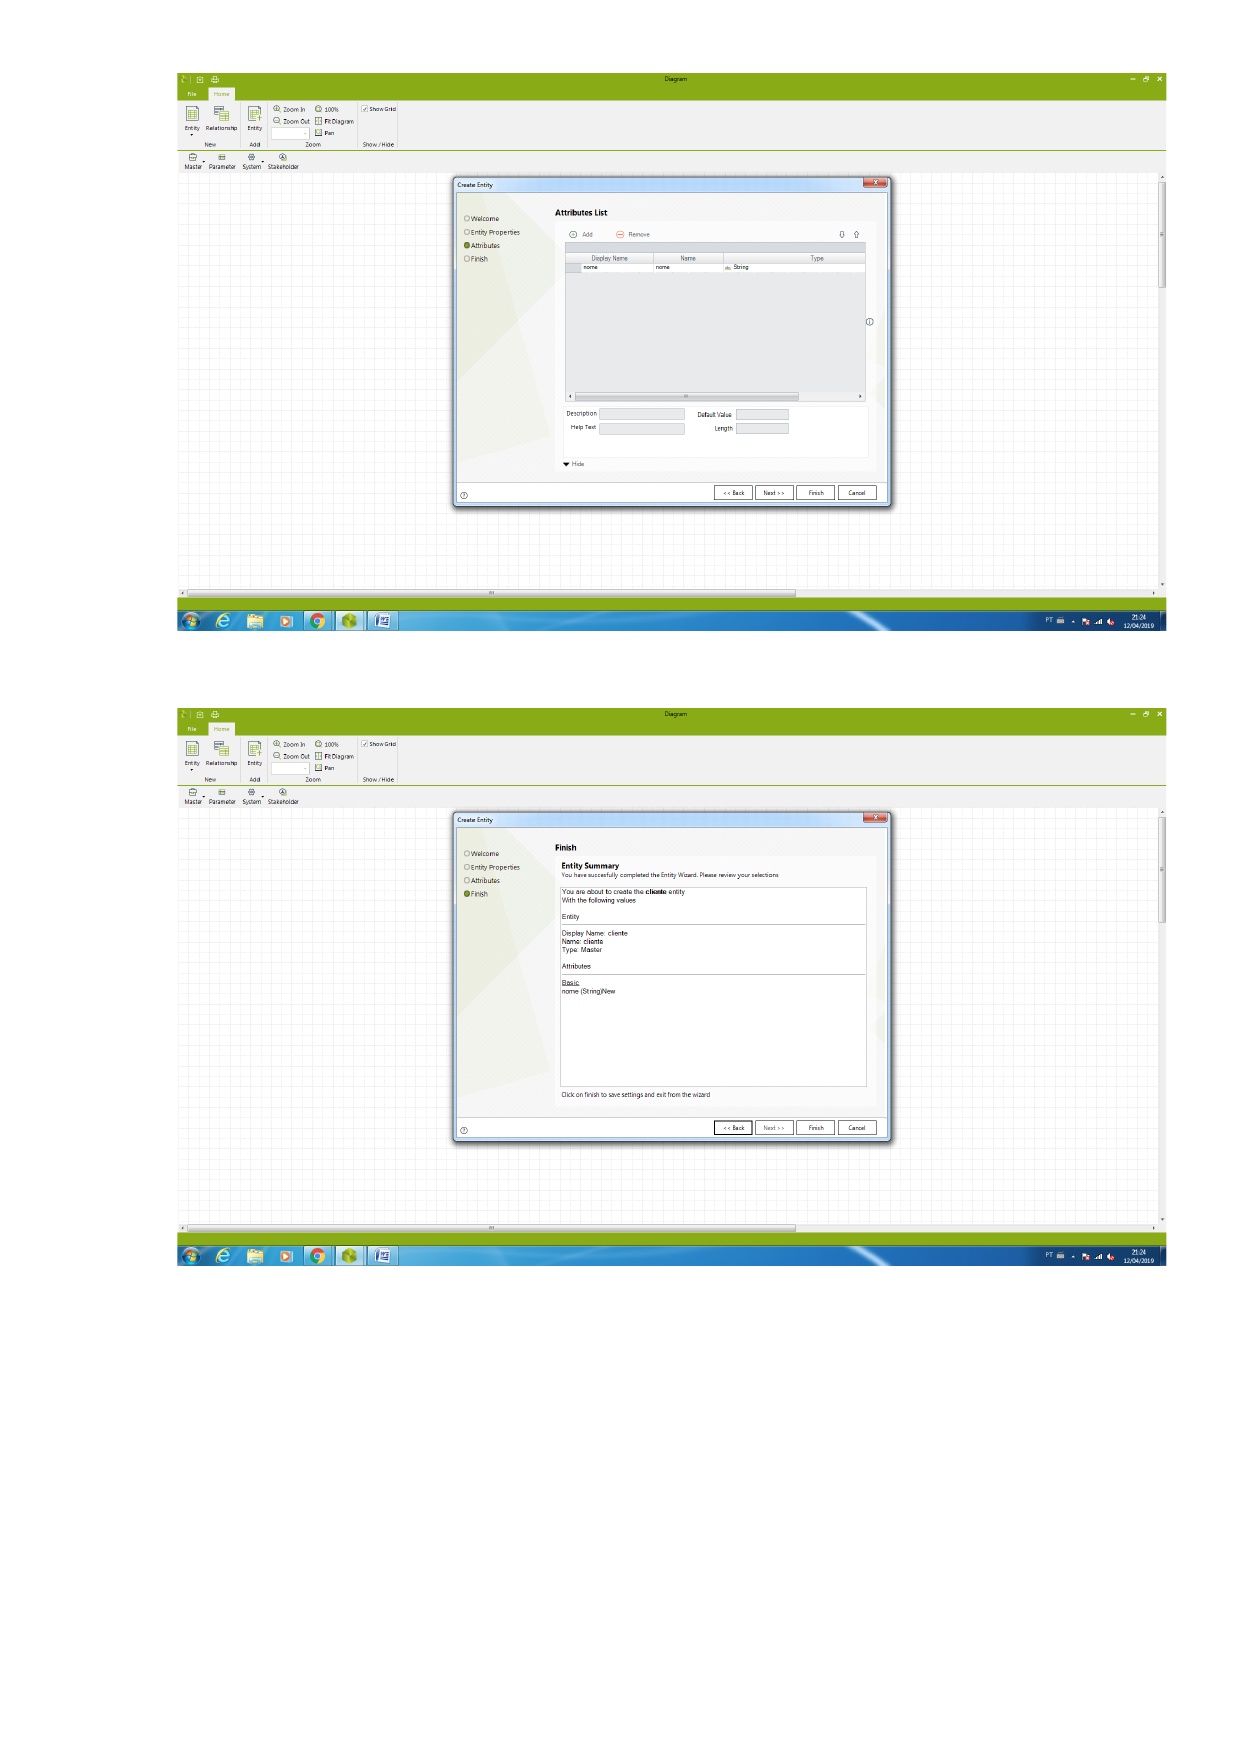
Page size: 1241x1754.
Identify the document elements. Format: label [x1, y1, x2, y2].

picture [177, 73, 1167, 631]
picture [177, 708, 1167, 1266]
